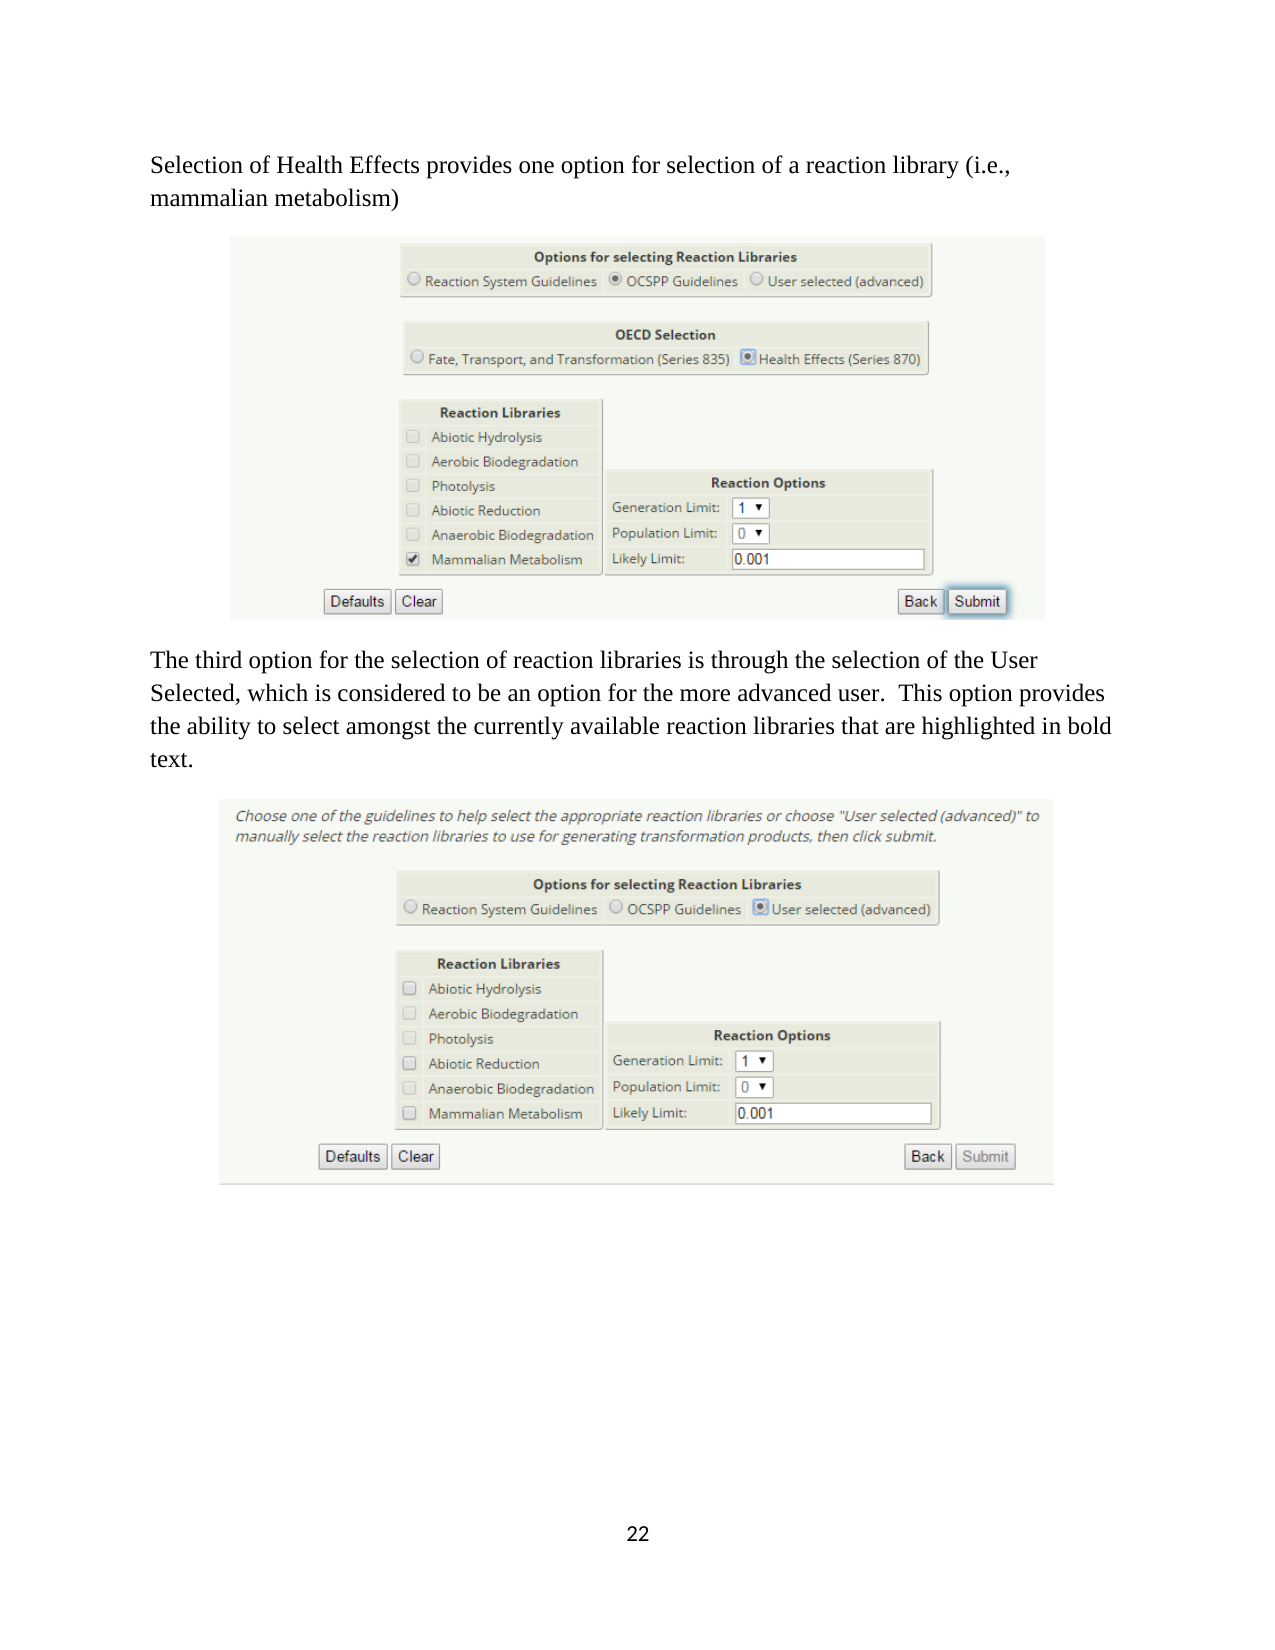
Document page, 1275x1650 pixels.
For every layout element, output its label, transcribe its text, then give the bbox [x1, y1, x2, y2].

picture [230, 236, 1045, 620]
text The third option for the selection of reaction libraries is through the selection of the User Selected, which is considered to be an option for the more advanced user. This option provides the ability to select amongst the currently available reaction libraries that are highlighted in bold text. [150, 645, 1125, 772]
text Selection of Health Effects provides one option for selection of a reaction library (i.e., mammalian metabolism) [150, 150, 1125, 212]
picture [219, 799, 1054, 1185]
